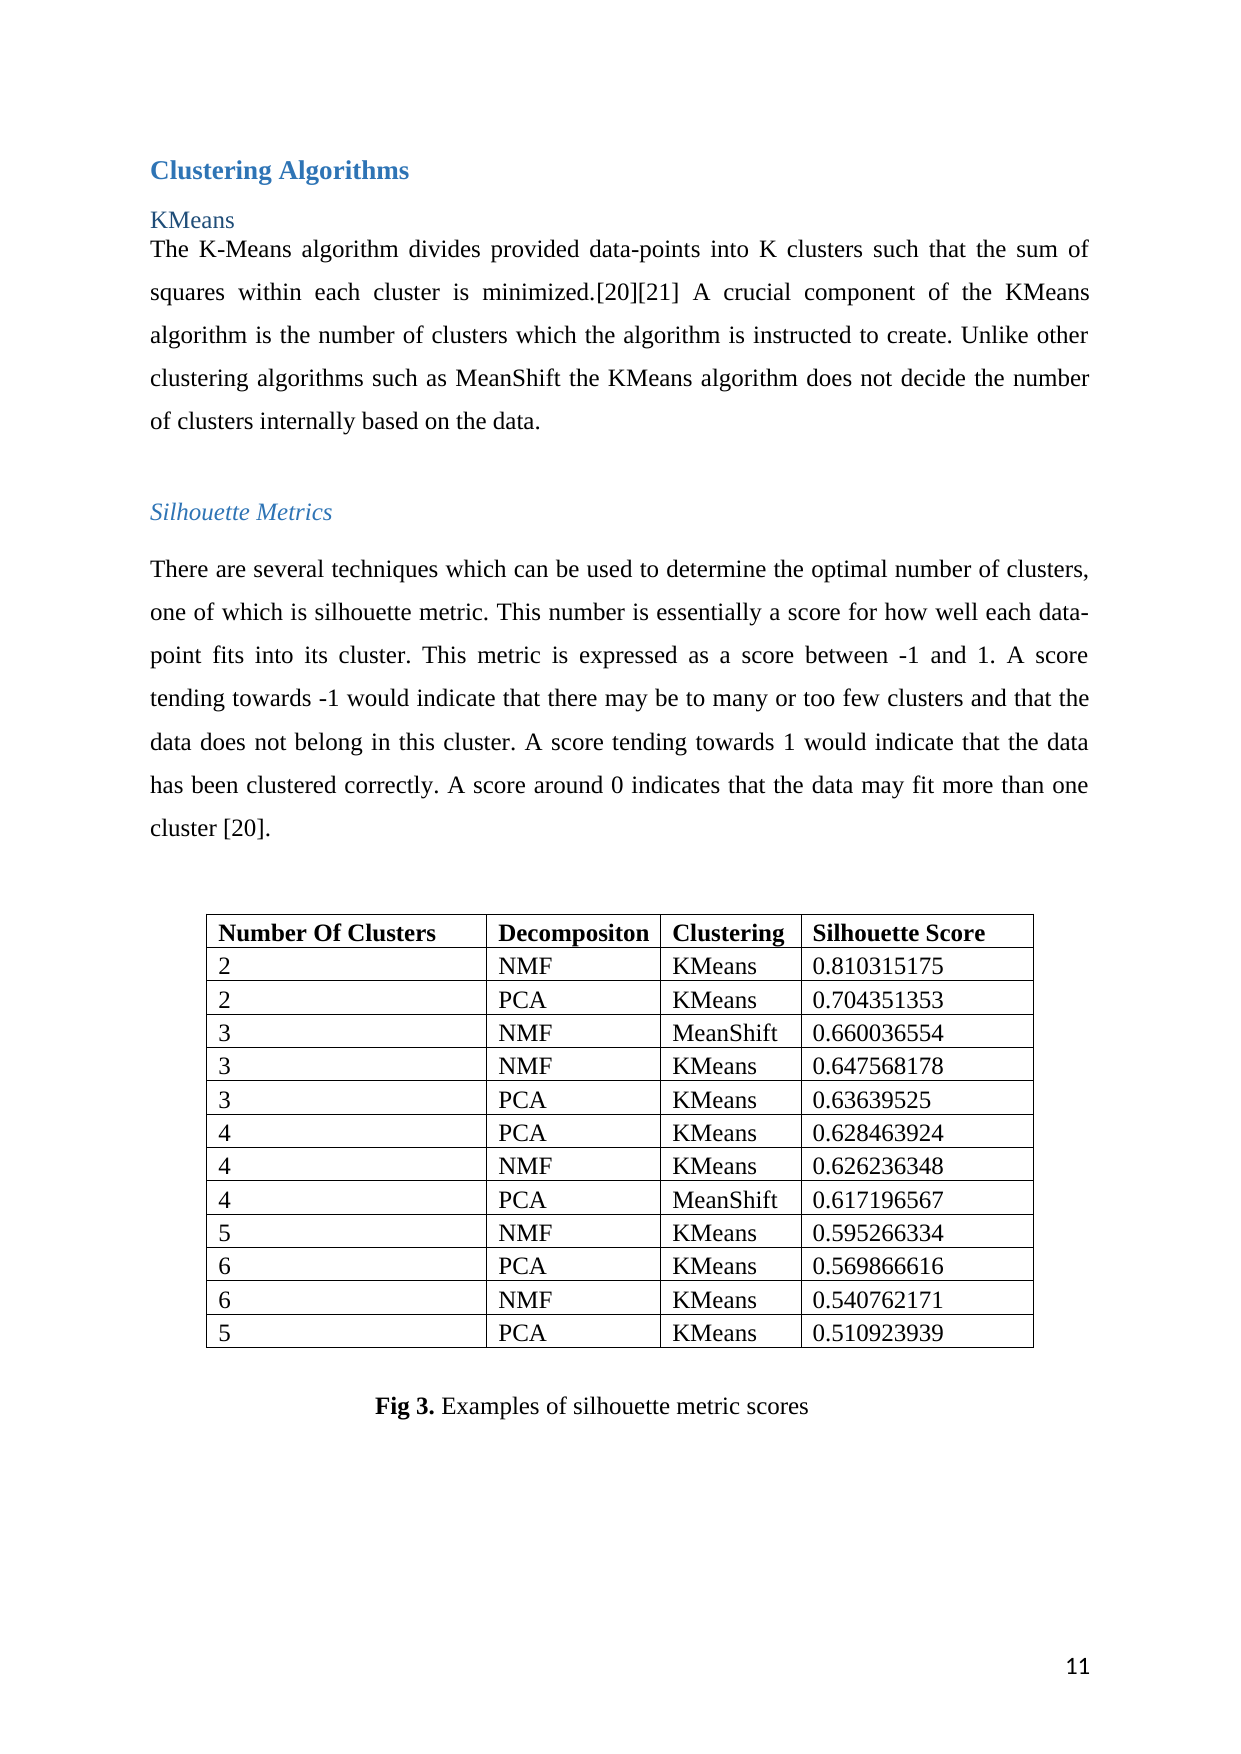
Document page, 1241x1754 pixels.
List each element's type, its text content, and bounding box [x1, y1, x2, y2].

table_cell NMF [487, 1015, 660, 1047]
table_cell 0.510923939 [802, 1315, 1033, 1347]
subtitle Clustering Algorithms [150, 154, 1090, 185]
table_cell KMeans [661, 981, 801, 1013]
table_cell KMeans [661, 1048, 801, 1080]
table_cell 4 [207, 1148, 486, 1180]
table_cell KMeans [661, 1248, 801, 1280]
table_cell PCA [487, 1081, 660, 1113]
table_cell 0.660036554 [802, 1015, 1033, 1047]
table_header Number Of Clusters [207, 915, 486, 947]
table_cell 0.595266334 [802, 1215, 1033, 1247]
table_cell KMeans [661, 1081, 801, 1113]
table_cell NMF [487, 1148, 660, 1180]
table_cell 0.626236348 [802, 1148, 1033, 1180]
table_cell PCA [487, 981, 660, 1013]
table_cell MeanShift [661, 1015, 801, 1047]
table_cell KMeans [661, 948, 801, 980]
table_cell 0.810315175 [802, 948, 1033, 980]
table_cell 6 [207, 1248, 486, 1280]
subtitle KMeans [150, 205, 1090, 234]
table_cell PCA [487, 1315, 660, 1347]
table_cell 0.647568178 [802, 1048, 1033, 1080]
table_cell 5 [207, 1315, 486, 1347]
text The K-Means algorithm divides provided data-points into K clusters such that the sum of squares within each cluster is minimized.[20][21] A crucial component of the KMeans algorithm is the number of clusters which the algorithm is instructed to create. Unlike other clustering algorithms such as MeanShift the KMeans algorithm does not decide the number of clusters internally based on the data. [150, 234, 1090, 435]
table_cell 4 [207, 1181, 486, 1213]
table_cell 4 [207, 1115, 486, 1147]
table_cell 0.569866616 [802, 1248, 1033, 1280]
table_cell KMeans [661, 1315, 801, 1347]
table_cell 0.63639525 [802, 1081, 1033, 1113]
table_header Silhouette Score [802, 915, 1033, 947]
table_cell 0.617196567 [802, 1181, 1033, 1213]
table_cell 2 [207, 981, 486, 1013]
table_cell KMeans [661, 1215, 801, 1247]
table_cell PCA [487, 1181, 660, 1213]
text There are several techniques which can be used to determine the optimal number of clusters, one of which is silhouette metric. This number is essentially a score for how well each data-point fits into its cluster. This metric is expressed as a score between -1 and 1. A score tending towards -1 would indicate that there may be to many or too few clusters and that the data does not belong in this cluster. A score tending towards 1 would indicate that the data has been clustered correctly. A score around 0 indicates that the data may fit more than one cluster [20]. [150, 554, 1090, 842]
table_header Clustering [661, 915, 801, 947]
table_cell NMF [487, 1215, 660, 1247]
table_cell 5 [207, 1215, 486, 1247]
text Fig 3. Examples of silhouette metric scores [375, 1391, 1090, 1420]
table_cell KMeans [661, 1281, 801, 1313]
table_header Decompositon [487, 915, 660, 947]
table_cell 6 [207, 1281, 486, 1313]
table_cell NMF [487, 948, 660, 980]
table_cell 3 [207, 1081, 486, 1113]
table_cell 2 [207, 948, 486, 980]
table_cell NMF [487, 1048, 660, 1080]
table_cell 0.628463924 [802, 1115, 1033, 1147]
table_cell PCA [487, 1248, 660, 1280]
table_cell KMeans [661, 1115, 801, 1147]
table_cell 0.704351353 [802, 981, 1033, 1013]
table_cell NMF [487, 1281, 660, 1313]
table_cell 3 [207, 1048, 486, 1080]
table_cell KMeans [661, 1148, 801, 1180]
table_cell MeanShift [661, 1181, 801, 1213]
table_cell 3 [207, 1015, 486, 1047]
table_cell 0.540762171 [802, 1281, 1033, 1313]
table_cell PCA [487, 1115, 660, 1147]
subtitle Silhouette Metrics [150, 497, 1090, 525]
